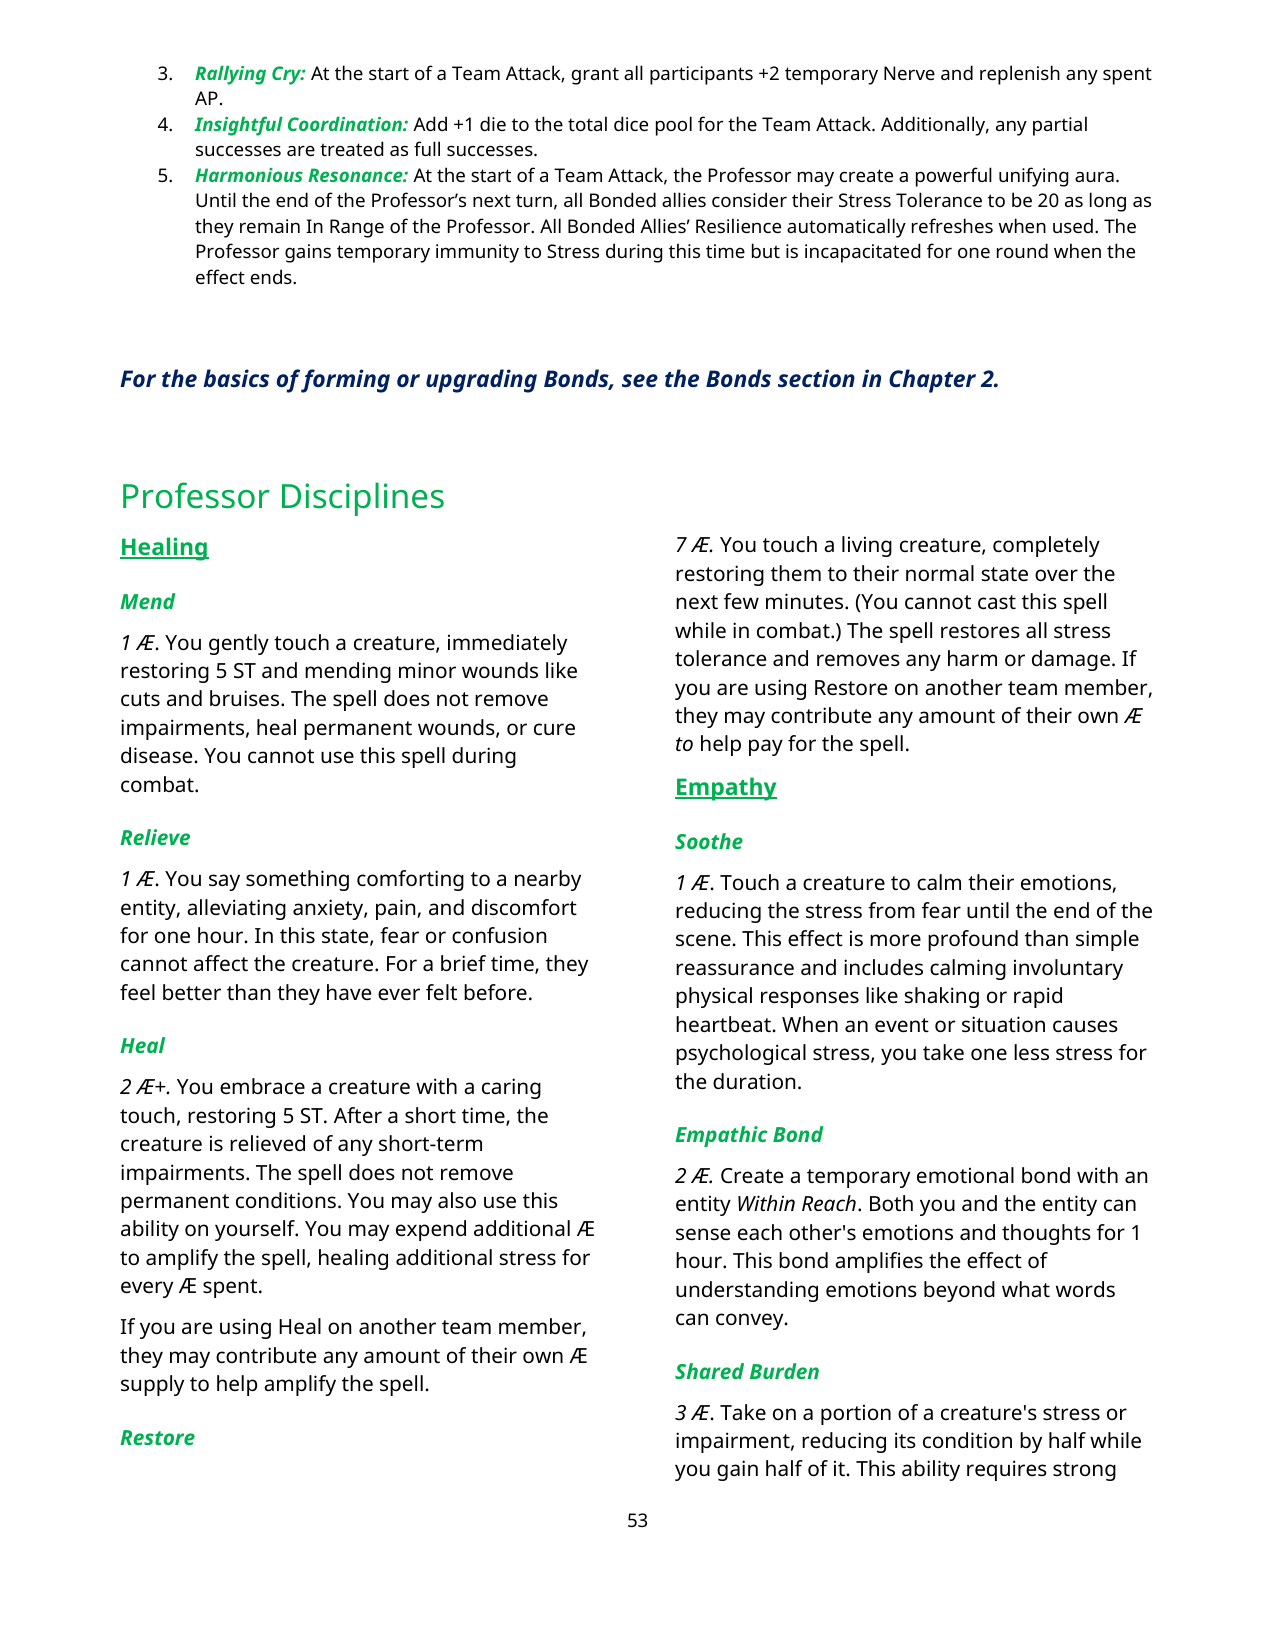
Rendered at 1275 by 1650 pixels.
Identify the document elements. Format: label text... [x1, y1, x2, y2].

list Insightful Coordination: Add +1 die to the total dice pool for the Team Attack. Additionally, any partial successes are treated as full successes. [157, 111, 1155, 162]
text 1 Æ. You gently touch a creature, immediately restoring 5 ST and mending minor wounds like cuts and bruises. The spell does not remove impairments, heal permanent wounds, or cure disease. You cannot use this spell during combat. [120, 628, 600, 798]
list Harmonious Resonance: At the start of a Team Attack, the Professor may create a powerful unifying aura. Until the end of the Professor’s next turn, all Bonded allies consider their Stress Tolerance to be 20 as long as they remain In Range of the Professor. All Bonded Allies’ Resilience automatically refreshes when used. The Professor gains temporary immunity to Stress during this time but is incapacitated for one round when the effect ends. [157, 162, 1155, 290]
subtitle Heal [120, 1031, 600, 1060]
text 1 Æ. You say something comforting to a nearby entity, alleviating anxiety, pain, and discomfort for one hour. In this state, fear or confusion cannot affect the creature. For a brief time, they feel better than they have ever felt before. [120, 864, 600, 1006]
list Rallying Cry: At the start of a Team Attack, grant all participants +2 temporary Nerve and replenish any spent AP. [157, 60, 1155, 111]
text For the basics of forming or upgrading Bonds, see the Bonds section in Chapter 2. [120, 363, 1155, 394]
subtitle Empathic Bond [675, 1120, 1155, 1149]
subtitle Soothe [675, 827, 1155, 855]
text 2 Æ+. You embrace a creature with a caring touch, restoring 5 ST. After a short time, the creature is relieved of any short-term impairments. The spell does not remove permanent conditions. You may also use this ability on yourself. You may expend additional Æ to amplify the spell, healing additional stress for every Æ spent. [120, 1072, 600, 1300]
subtitle Empathy [675, 771, 1155, 802]
text 7 Æ. You touch a living creature, completely restoring them to their normal state over the next few minutes. (You cannot cast this spell while in combat.) The spell restores all stress tolerance and removes any harm or damage. If you are using Restore on another team member, they may contribute any amount of their own Æ to help pay for the spell. [675, 531, 1155, 758]
subtitle Professor Disciplines [120, 473, 1155, 518]
subtitle Relieve [120, 823, 600, 852]
text 1 Æ. Touch a creature to calm their emotions, reducing the stress from fear until the end of the scene. This effect is more profound than simple reassurance and includes calming involuntary physical responses like shaking or rapid heartbeat. When an event or situation causes psychological stress, you take one less stress for the duration. [675, 868, 1155, 1095]
subtitle Mend [120, 587, 600, 615]
subtitle Shared Burden [675, 1357, 1155, 1385]
subtitle Restore [120, 1423, 600, 1451]
text 2 Æ. Create a temporary emotional bond with an entity Within Reach. Both you and the entity can sense each other's emotions and thoughts for 1 hour. This bond amplifies the effect of understanding emotions beyond what words can convey. [675, 1161, 1155, 1332]
text If you are using Heal on another team member, they may contribute any amount of their own Æ supply to help amplify the spell. [120, 1312, 600, 1398]
subtitle Healing [120, 531, 600, 562]
